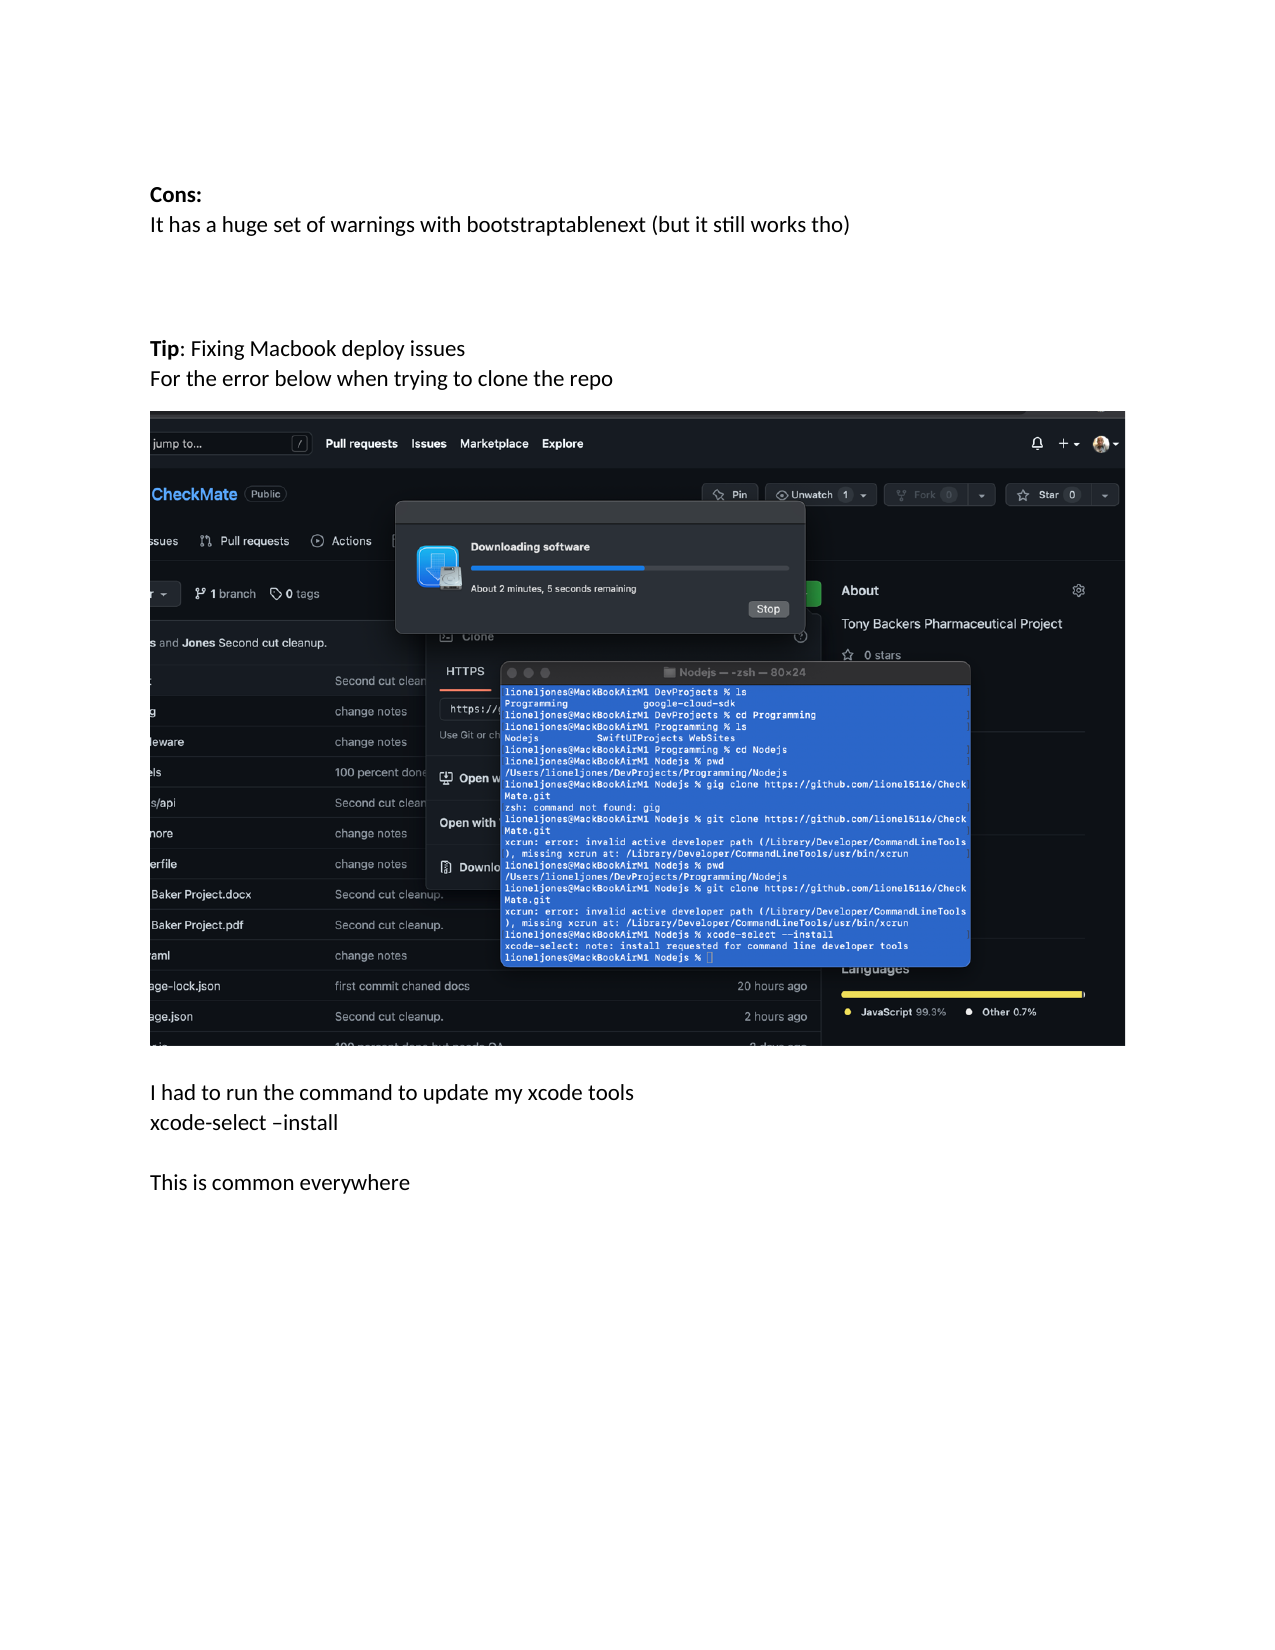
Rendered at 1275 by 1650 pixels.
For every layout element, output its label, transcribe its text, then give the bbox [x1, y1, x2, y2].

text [150, 150, 1125, 269]
text I had to run the command to update my xcode tools xcode-select –install This is common everywhere see the message npm install –force I have to use this everywhere, even in my deploy scripts for Heroku [150, 1046, 1125, 1196]
text Tip: Fixing Macbook deploy issues For the error below when trying to clone the repo [150, 334, 1125, 393]
picture [150, 411, 1125, 1046]
